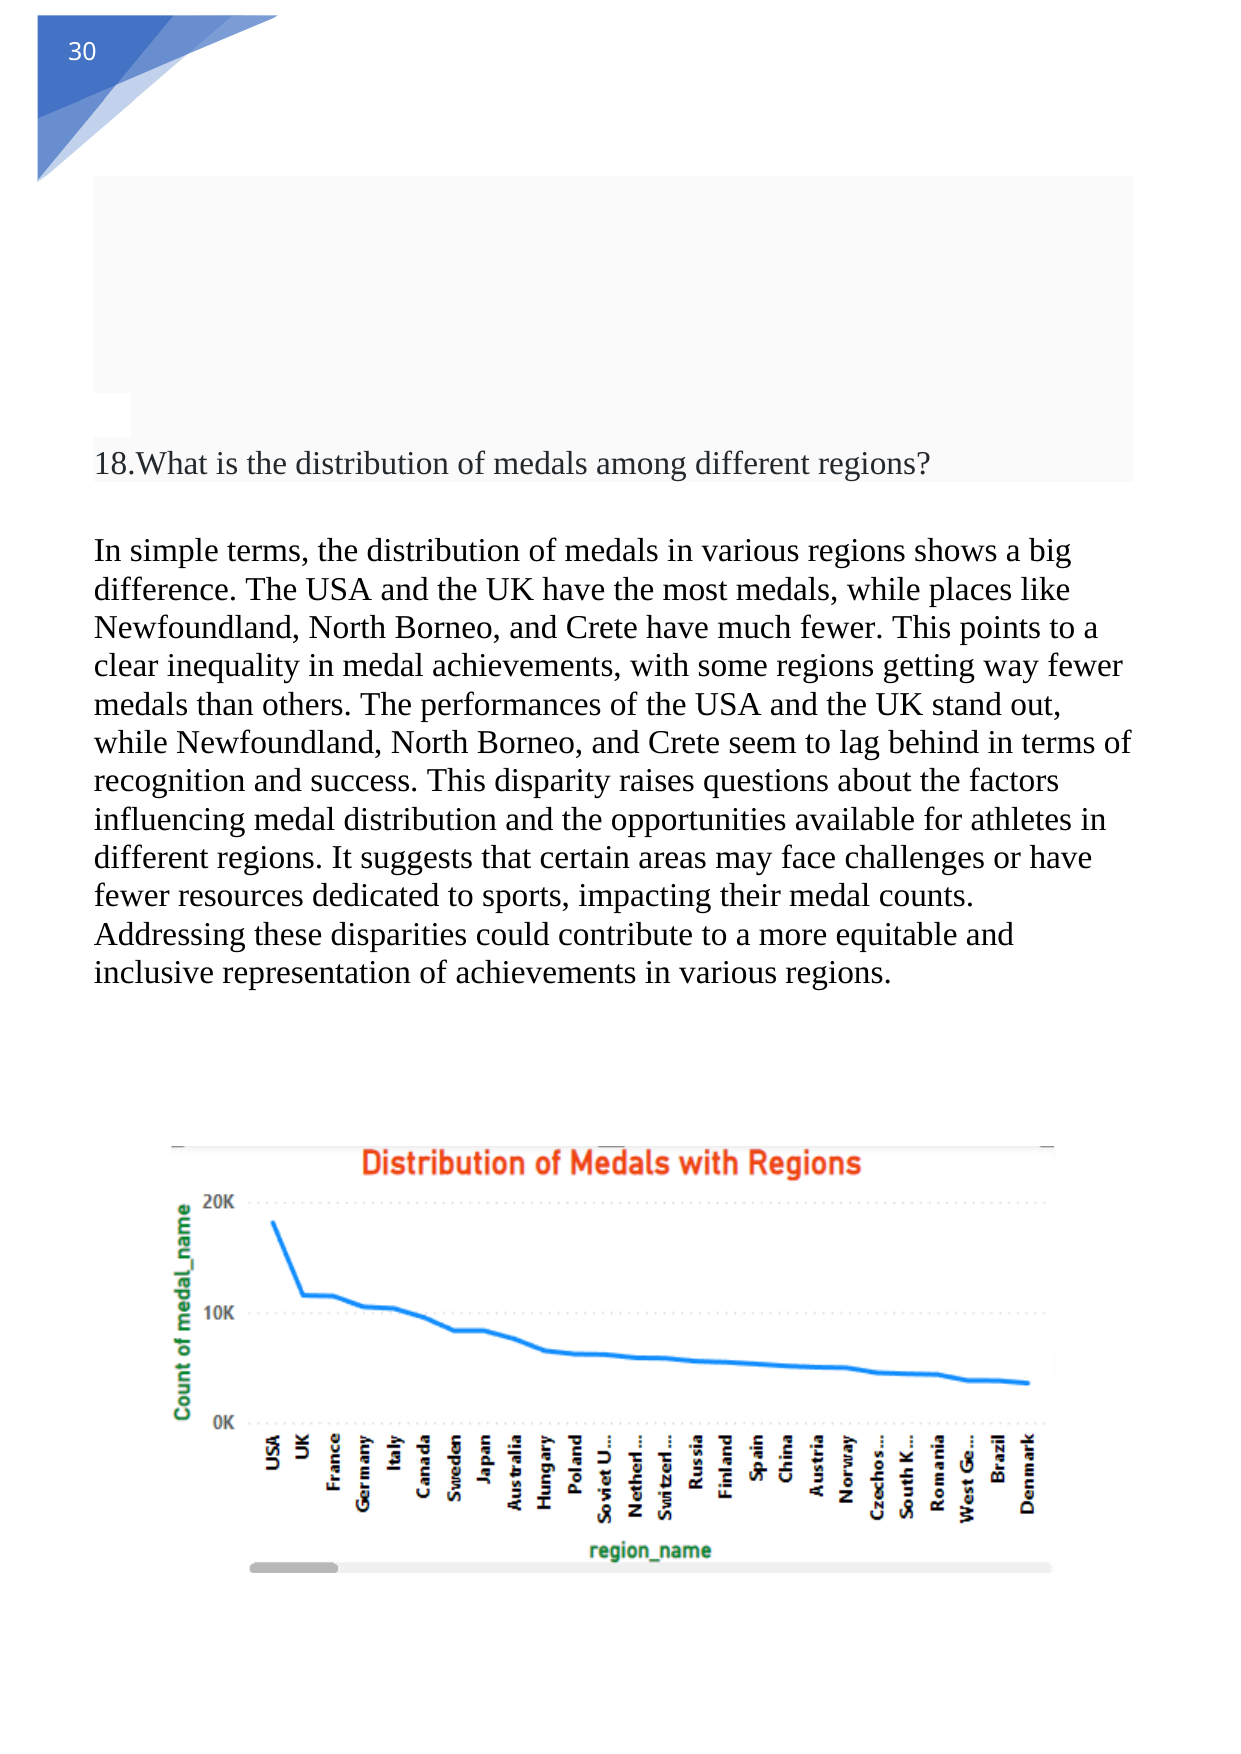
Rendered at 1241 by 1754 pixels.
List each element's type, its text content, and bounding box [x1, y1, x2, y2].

text In simple terms, the distribution of medals in various regions shows a big difference. The USA and the UK have the most medals, while places like Newfoundland, North Borneo, and Crete have much fewer. This points to a clear inequality in medal achievements, with some regions getting way fewer medals than others. The performances of the USA and the UK stand out, while Newfoundland, North Borneo, and Crete seem to lag behind in terms of recognition and success. This disparity raises questions about the factors influencing medal distribution and the opportunities available for athletes in different regions. It suggests that certain areas may face challenges or have fewer resources dedicated to sports, impacting their medal counts. Addressing these disparities could contribute to a more equitable and inclusive representation of achievements in various regions. [94, 492, 1134, 991]
picture [169, 1146, 1054, 1571]
picture [37, 15, 279, 184]
text 18.What is the distribution of medals among different regions? [94, 443, 1134, 482]
